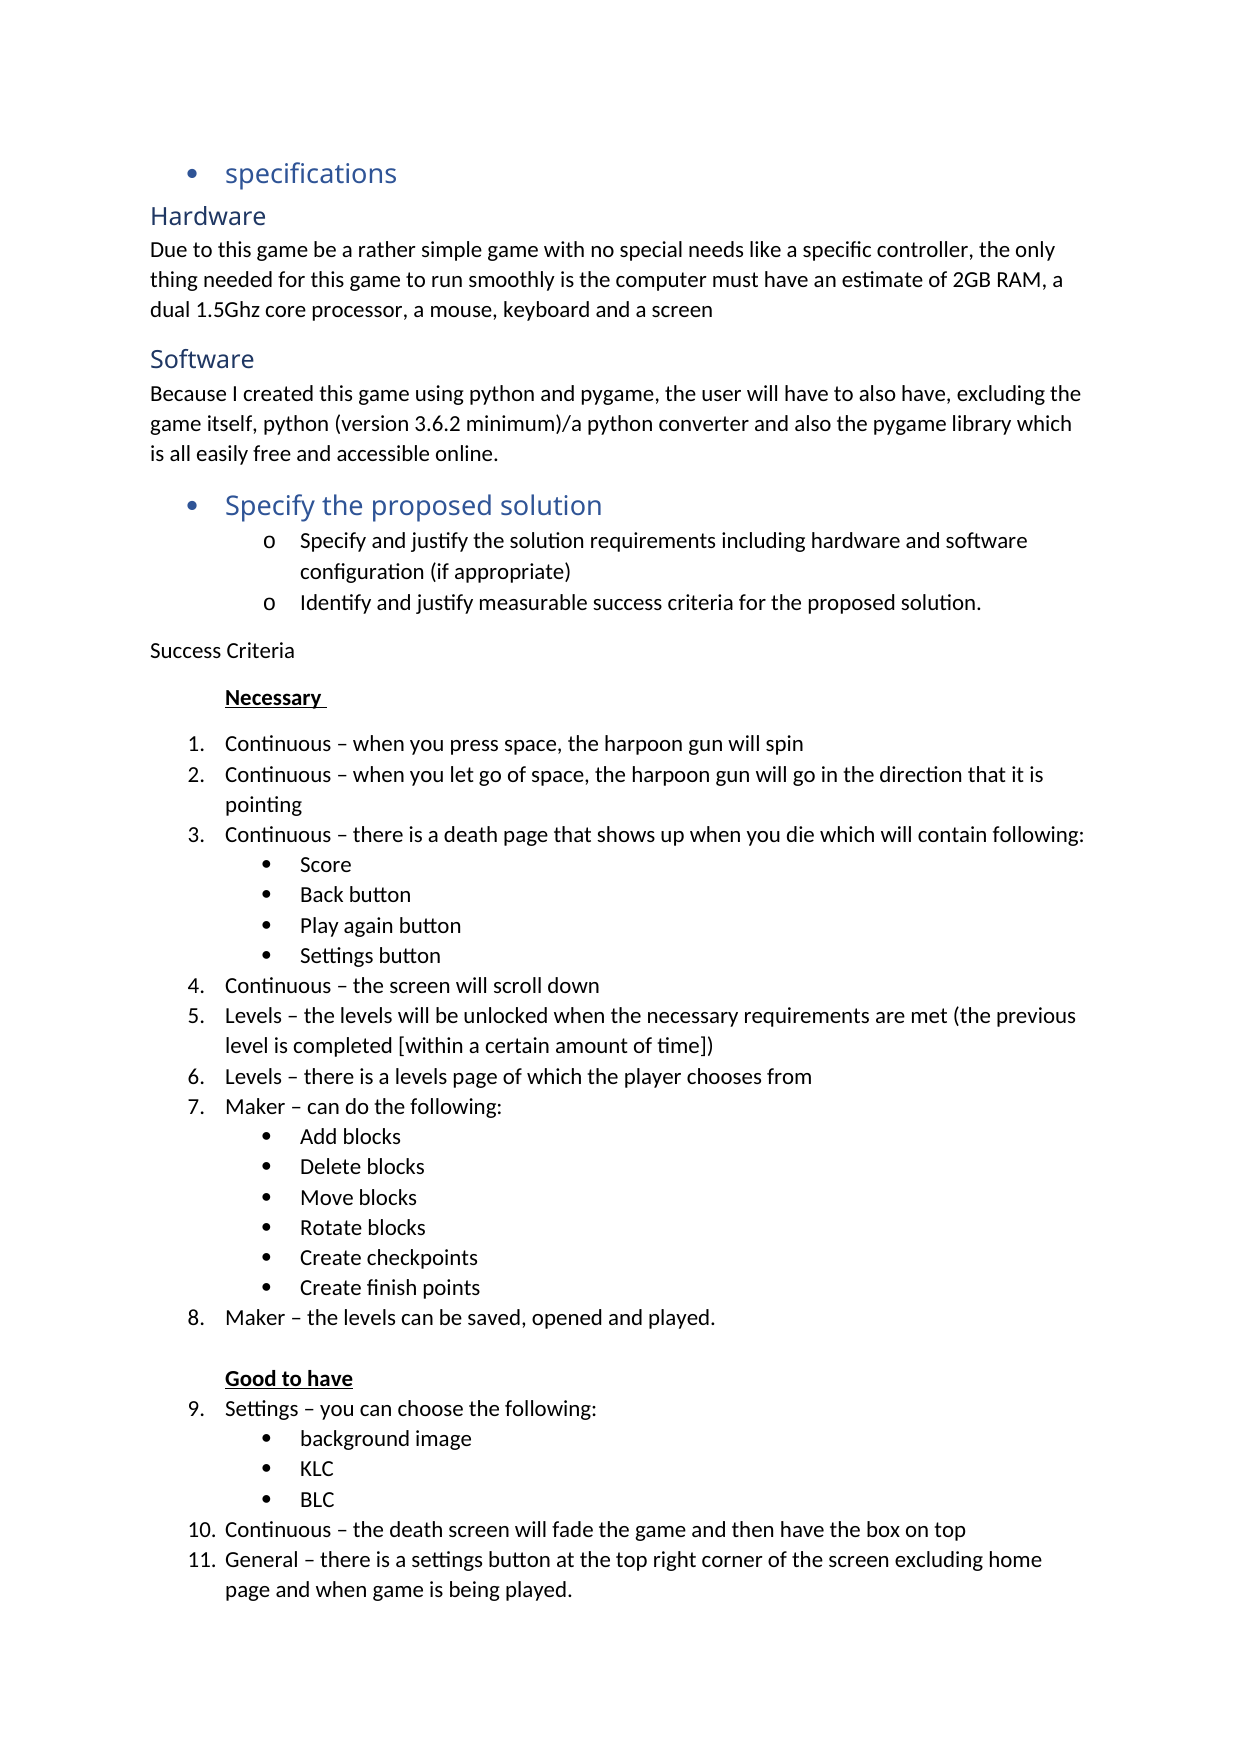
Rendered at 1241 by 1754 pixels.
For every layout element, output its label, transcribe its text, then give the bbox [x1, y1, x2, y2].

subtitle Hardware [150, 198, 1090, 232]
list Levels – the levels will be unlocked when the necessary requirements are met (the previous level is completed [within a certain amount of time]) [187, 1001, 1090, 1059]
list Continuous – the death screen will fade the game and then have the box on top [187, 1515, 1090, 1543]
list Delete blocks [262, 1152, 1090, 1180]
list Settings – you can choose the following: [187, 1394, 1090, 1422]
list Specify and justify the solution requirements including hardware and software configuration (if appropriate) [262, 526, 1090, 585]
list Maker – can do the following: [187, 1092, 1090, 1120]
text Success Criteria [150, 636, 1090, 664]
text Due to this game be a rather simple game with no special needs like a specific controller, the only thing needed for this game to run smoothly is the computer must have an estimate of 2GB RAM, a dual 1.5Ghz core processor, a mouse, keyboard and a screen [150, 235, 1090, 323]
list Maker – the levels can be saved, opened and played. [187, 1303, 1090, 1331]
subtitle specifications [187, 154, 1090, 191]
list Play again button [262, 911, 1090, 939]
list Score [262, 850, 1090, 878]
list Rotate blocks [262, 1213, 1090, 1241]
list Back button [262, 881, 1090, 908]
list Good to have [225, 1364, 1090, 1392]
subtitle Specify the proposed solution [187, 486, 1090, 523]
subtitle Software [150, 342, 1090, 376]
text Because I created this game using python and pygame, the user will have to also have, excluding the game itself, python (version 3.6.2 minimum)/a python converter and also the pygame library which is all easily free and accessible online. [150, 379, 1090, 467]
list General – there is a settings button at the top right corner of the screen excluding home page and when game is being played. [187, 1545, 1090, 1603]
list Create checkpoints [262, 1243, 1090, 1271]
list Continuous – when you press space, the harpoon gun will spin [187, 729, 1090, 757]
list KLC [262, 1454, 1090, 1482]
list background image [262, 1424, 1090, 1452]
list Continuous – there is a death page that shows up when you die which will contain following: [187, 820, 1090, 848]
list Levels – there is a levels page of which the player chooses from [187, 1062, 1090, 1090]
list Create finish points [262, 1273, 1090, 1301]
list BLC [262, 1485, 1090, 1513]
list Add blocks [262, 1122, 1090, 1150]
list Continuous – when you let go of space, the harpoon gun will go in the direction that it is pointing [187, 760, 1090, 818]
list Move blocks [262, 1183, 1090, 1211]
list Identify and justify measurable success criteria for the proposed solution. [262, 588, 1090, 617]
list Settings button [262, 941, 1090, 969]
list Continuous – the screen will scroll down [187, 971, 1090, 999]
text Necessary [150, 683, 1090, 711]
